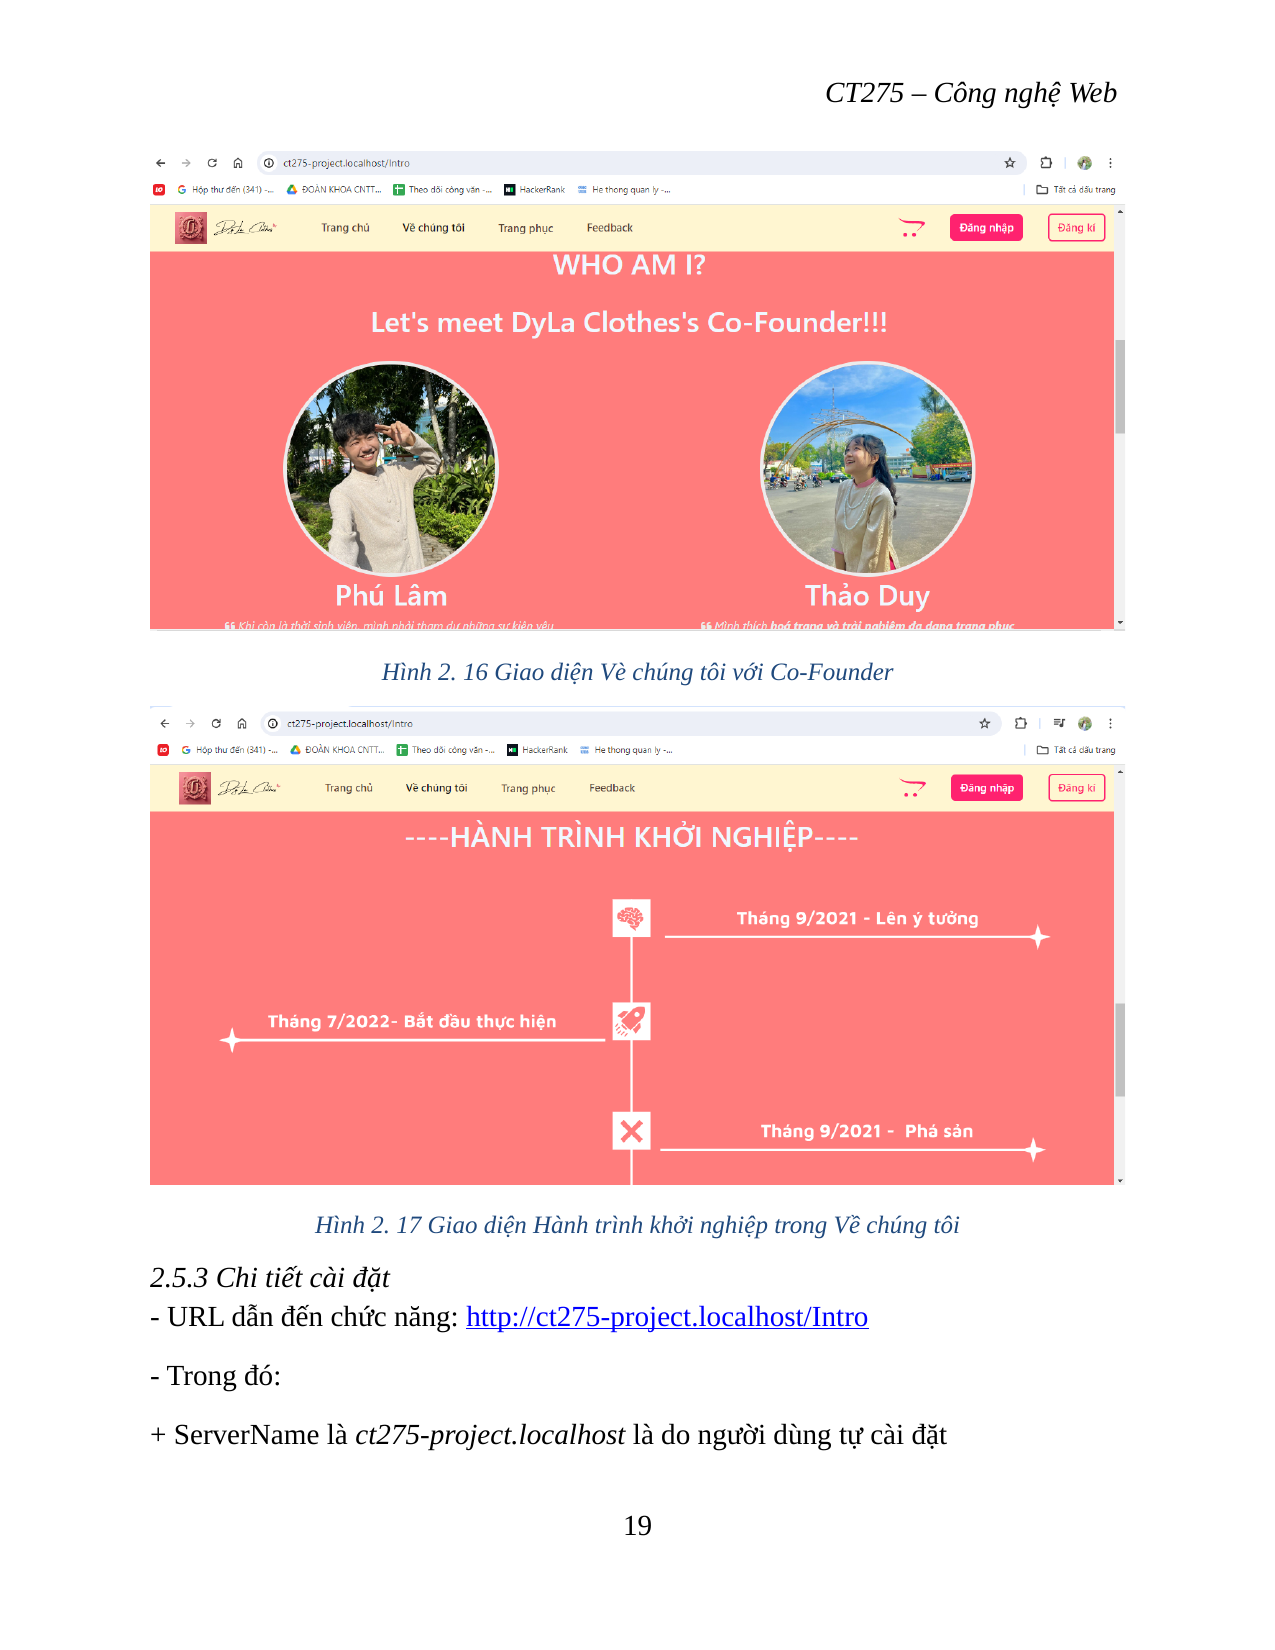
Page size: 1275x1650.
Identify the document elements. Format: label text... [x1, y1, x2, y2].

picture [150, 706, 1125, 1185]
text Hình 2. 16 Giao diện Vè chúng tôi với Co-Founder [150, 657, 1125, 686]
text - URL dẫn đến chức năng: http://ct275-project.localhost/Intro [150, 1299, 1125, 1332]
picture [150, 150, 1125, 631]
text + ServerName là ct275-project.localhost là do người dùng tự cài đặt [150, 1417, 1125, 1451]
text - Trong đó: [150, 1358, 1125, 1392]
subtitle 2.5.3 Chi tiết cài đặt [150, 1260, 1125, 1294]
text Hình 2. 17 Giao diện Hành trình khởi nghiệp trong Về chúng tôi [150, 1211, 1125, 1239]
